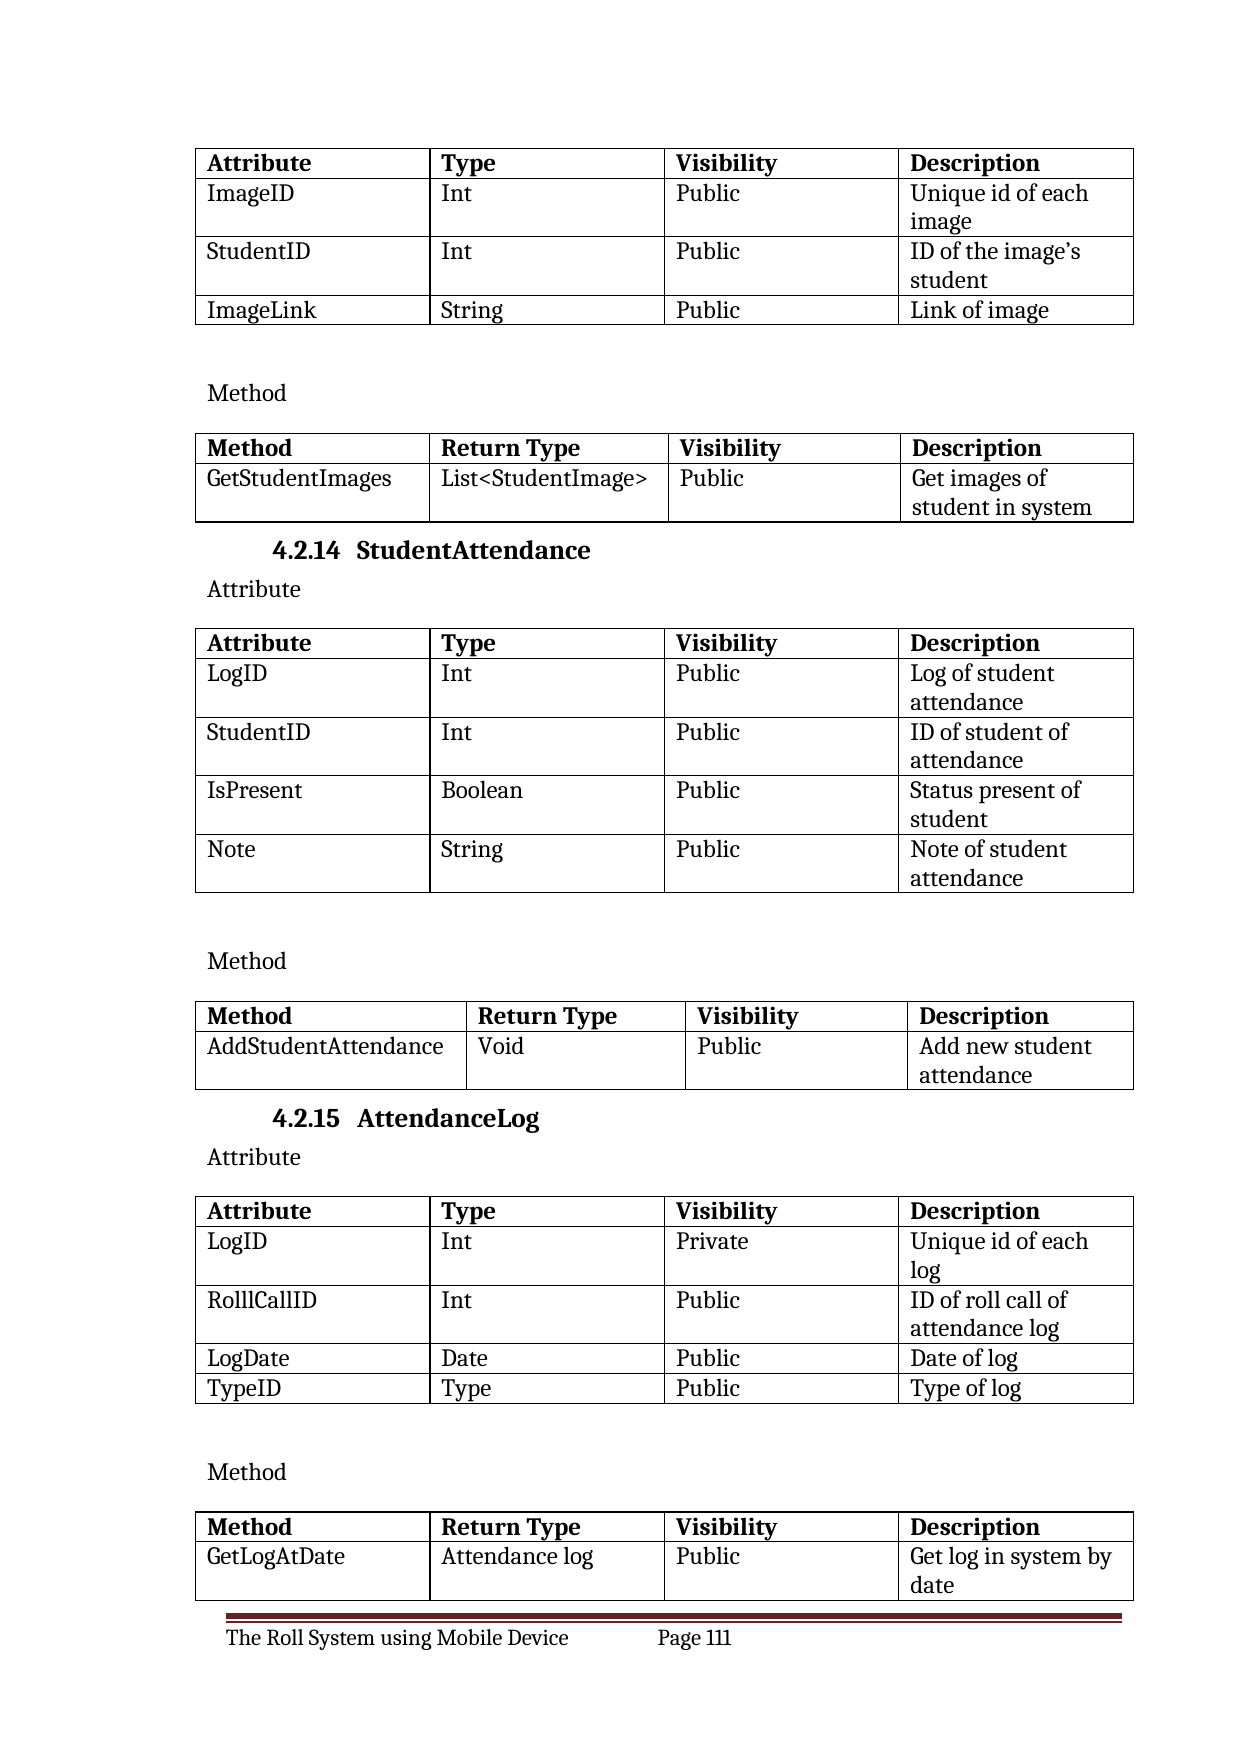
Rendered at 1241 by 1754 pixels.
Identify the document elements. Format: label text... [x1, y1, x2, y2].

table_header Return Type [430, 434, 668, 463]
table_cell ImageID [196, 179, 429, 236]
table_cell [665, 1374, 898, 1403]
table_cell Public [665, 296, 898, 324]
table_header Visibility [669, 434, 900, 463]
table_cell List<StudentImage> [430, 464, 668, 521]
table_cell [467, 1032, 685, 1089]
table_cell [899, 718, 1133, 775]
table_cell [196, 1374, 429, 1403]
table_header Method [196, 434, 429, 463]
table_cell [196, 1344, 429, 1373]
table_cell String [431, 296, 664, 324]
table_cell Public [665, 179, 898, 236]
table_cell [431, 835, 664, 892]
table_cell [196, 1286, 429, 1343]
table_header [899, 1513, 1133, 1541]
table_header Type [431, 629, 664, 658]
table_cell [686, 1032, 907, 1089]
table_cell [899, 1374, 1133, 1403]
subtitle AttendanceLog [272, 1103, 1122, 1134]
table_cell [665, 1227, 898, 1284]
table_header Description [899, 629, 1133, 658]
table_cell LogID [196, 659, 429, 717]
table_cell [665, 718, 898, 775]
table_cell Public [665, 237, 898, 294]
table_header Visibility [665, 149, 898, 177]
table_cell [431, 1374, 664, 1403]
table_header Attribute [196, 149, 429, 177]
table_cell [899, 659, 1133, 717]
text Attribute [207, 1142, 1122, 1171]
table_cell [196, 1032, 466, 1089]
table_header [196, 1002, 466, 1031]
table_header Description [901, 434, 1133, 463]
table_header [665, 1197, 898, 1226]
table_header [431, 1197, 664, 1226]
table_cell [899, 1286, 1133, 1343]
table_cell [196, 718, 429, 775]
text Method [207, 379, 1122, 408]
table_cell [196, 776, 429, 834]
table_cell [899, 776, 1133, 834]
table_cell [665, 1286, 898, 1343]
table_header Type [431, 149, 664, 177]
table_cell GetStudentImages [196, 464, 429, 521]
text Attribute [207, 574, 1122, 603]
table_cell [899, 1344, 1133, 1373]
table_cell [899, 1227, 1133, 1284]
text Method [207, 947, 1122, 976]
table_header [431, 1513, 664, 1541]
text Method [207, 1458, 1122, 1486]
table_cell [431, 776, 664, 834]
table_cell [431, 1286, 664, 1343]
table_cell Int [431, 179, 664, 236]
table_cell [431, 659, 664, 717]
table_cell StudentID [196, 237, 429, 294]
table_cell Unique id of each image [899, 179, 1133, 236]
table_header Attribute [196, 629, 429, 658]
table_header Visibility [665, 629, 898, 658]
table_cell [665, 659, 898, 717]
table_cell Link of image [899, 296, 1133, 324]
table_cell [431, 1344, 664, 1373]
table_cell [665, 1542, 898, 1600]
table_cell Get images of student in system [901, 464, 1133, 521]
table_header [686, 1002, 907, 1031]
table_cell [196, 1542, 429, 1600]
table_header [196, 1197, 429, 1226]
subtitle StudentAttendance [272, 535, 1122, 566]
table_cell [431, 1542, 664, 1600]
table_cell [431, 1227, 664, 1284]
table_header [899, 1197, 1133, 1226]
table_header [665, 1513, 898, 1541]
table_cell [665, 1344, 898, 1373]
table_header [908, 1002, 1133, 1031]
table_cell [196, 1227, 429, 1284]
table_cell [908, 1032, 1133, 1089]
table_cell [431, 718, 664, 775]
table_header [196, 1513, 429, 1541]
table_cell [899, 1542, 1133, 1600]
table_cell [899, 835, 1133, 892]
table_cell ImageLink [196, 296, 429, 324]
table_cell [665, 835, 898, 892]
table_header Description [899, 149, 1133, 177]
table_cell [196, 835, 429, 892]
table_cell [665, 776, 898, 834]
table_cell Int [431, 237, 664, 294]
table_cell Public [669, 464, 900, 521]
table_cell ID of the image’s student [899, 237, 1133, 294]
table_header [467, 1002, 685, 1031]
